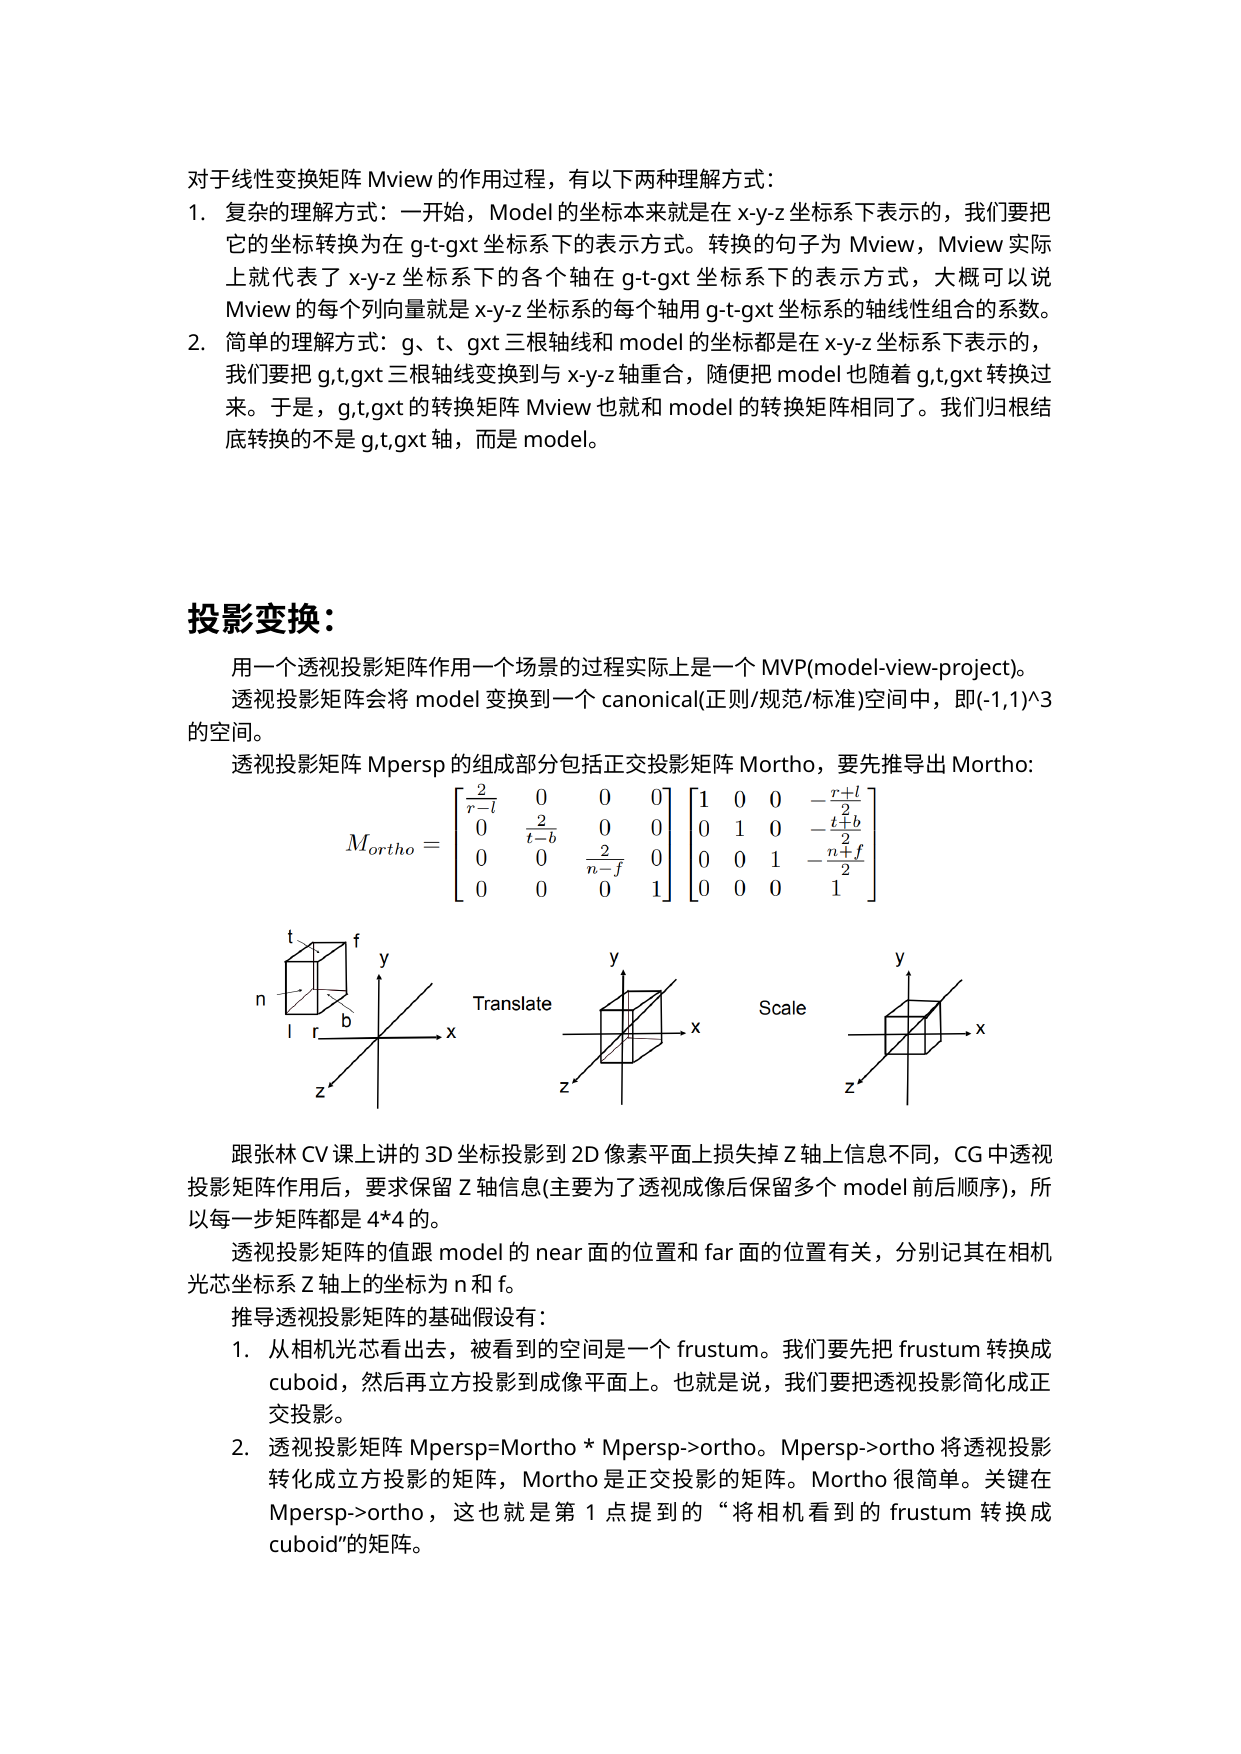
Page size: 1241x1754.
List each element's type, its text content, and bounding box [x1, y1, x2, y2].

text 用一个透视投影矩阵作用一个场景的过程实际上是一个MVP(model-view-project)。 [187, 649, 1053, 682]
text 推导透视投影矩阵的基础假设有： [187, 1299, 1053, 1332]
list 透视投影矩阵Mpersp=Mortho * Mpersp->ortho。Mpersp->ortho将透视投影转化成立方投影的矩阵，Mortho是正交投影的矩阵。Mortho很简单。关键在Mpersp->ortho，这也就是第1点提到的“将相机看到的frustum转换成cuboid”的矩阵。 [231, 1429, 1053, 1559]
list 从相机光芯看出去，被看到的空间是一个frustum。我们要先把frustum转换成cuboid，然后再立方投影到成像平面上。也就是说，我们要把透视投影简化成正交投影。 [231, 1332, 1053, 1429]
text 透视投影矩阵会将model变换到一个canonical(正则/规范/标准)空间中，即(-1,1)^3的空间。 [187, 682, 1053, 747]
text 对于线性变换矩阵Mview的作用过程，有以下两种理解方式： [187, 162, 1053, 194]
picture [253, 779, 987, 1110]
text 透视投影矩阵的值跟model的near面的位置和far面的位置有关，分别记其在相机光芯坐标系Z轴上的坐标为n和f。 [187, 1234, 1053, 1299]
list 简单的理解方式：g、t、gxt三根轴线和model的坐标都是在x-y-z坐标系下表示的，我们要把g,t,gxt三根轴线变换到与x-y-z轴重合，随便把model也随着g,t,gxt转换过来。于是，g,t,gxt的转换矩阵Mview也就和model的转换矩阵相同了。我们归根结底转换的不是g,t,gxt轴，而是model。 [187, 324, 1053, 454]
text 跟张林CV课上讲的3D坐标投影到2D像素平面上损失掉Z轴上信息不同，CG中透视投影矩阵作用后，要求保留Z轴信息(主要为了透视成像后保留多个model前后顺序)，所以每一步矩阵都是4*4的。 [187, 1137, 1053, 1234]
text 透视投影矩阵Mpersp的组成部分包括正交投影矩阵Mortho，要先推导出Mortho: [187, 747, 1053, 779]
text 投影变换： [187, 584, 1053, 649]
list 复杂的理解方式：一开始，Model的坐标本来就是在x-y-z坐标系下表示的，我们要把它的坐标转换为在g-t-gxt坐标系下的表示方式。转换的句子为Mview，Mview实际上就代表了x-y-z坐标系下的各个轴在g-t-gxt坐标系下的表示方式，大概可以说Mview的每个列向量就是x-y-z坐标系的每个轴用g-t-gxt坐标系的轴线性组合的系数。 [187, 194, 1053, 324]
